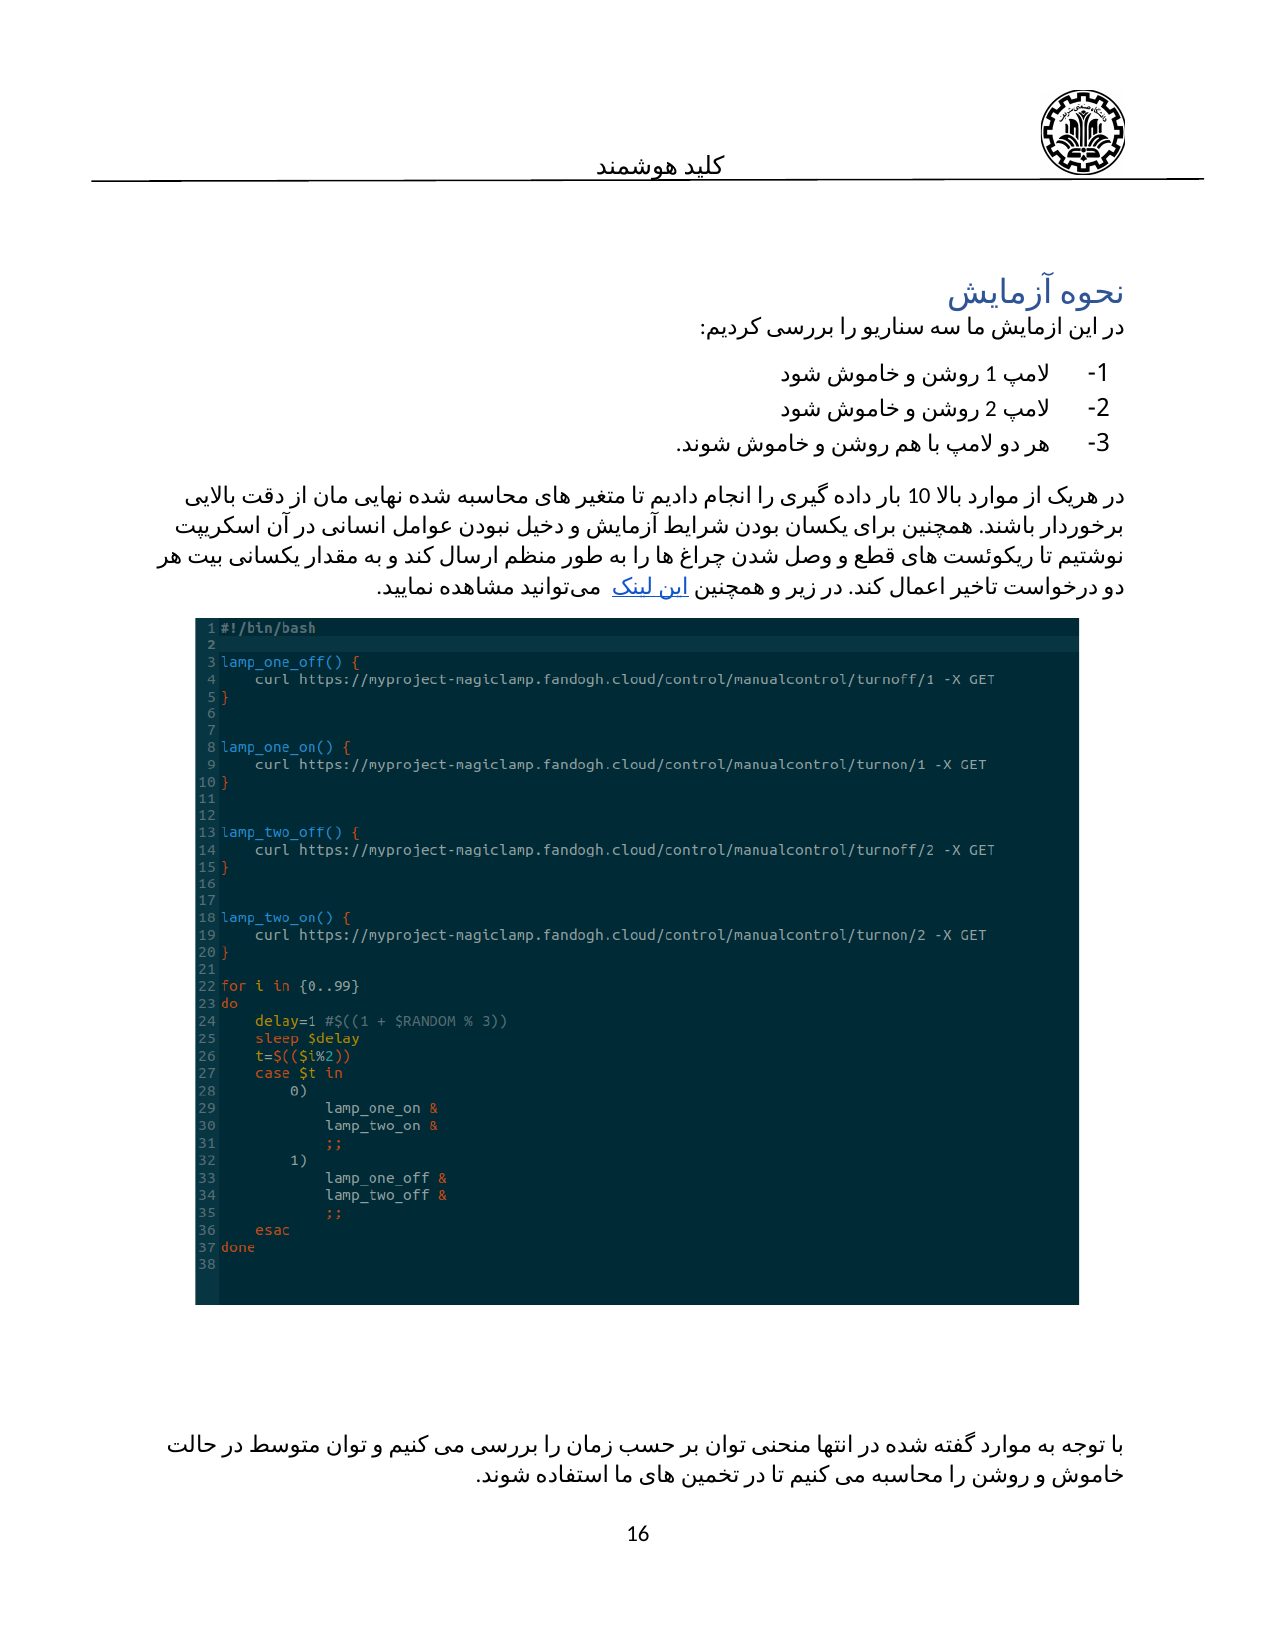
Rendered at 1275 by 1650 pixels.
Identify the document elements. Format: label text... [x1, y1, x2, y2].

picture [457, 678, 466, 683]
picture [239, 745, 249, 754]
text در هریک از موارد بالا 10 بار داده گیری را انجام دادیم تا متغیر های محاسبه شده نهایی مان از دقت بالایی برخوردار باشند. همچنین برای یکسان بودن شرایط آزمایش و دخیل نبودن عوامل انسانی در آن اسکریپت نوشتیم تا ریکوئست های قطع و وصل شدن چراغ ها را به طور منظم ارسال کند و به مقدار یکسانی بیت هر دو درخواست تاخیر اعمال کند. در زیر و همچنین این لینک می‌توانید مشاهده نمایید. [150, 481, 1125, 600]
picture [457, 933, 466, 939]
list لامپ 1 روشن و خاموش شود [150, 359, 1087, 392]
picture [317, 1052, 324, 1060]
picture [1040, 90, 1125, 175]
picture [426, 1017, 431, 1025]
picture [309, 622, 314, 632]
picture [735, 933, 745, 939]
text با توجه به موارد گفته شده در انتها منحنی توان بر حسب زمان را بررسی می کنیم و توان متوسط در حالت خاموش و روشن را محاسبه می کنیم تا در تخمین های ما استفاده شوند. [150, 1430, 1125, 1488]
list لامپ 2 روشن و خاموش شود [150, 394, 1087, 427]
picture [420, 1017, 425, 1025]
picture [239, 916, 249, 924]
picture [239, 830, 249, 839]
subtitle نحوه آزمایش [150, 271, 1125, 312]
picture [735, 678, 745, 683]
picture [431, 1104, 436, 1112]
text در این ازمایش ما سه سناریو را بررسی کردیم: [150, 312, 1125, 340]
picture [457, 848, 466, 854]
picture [195, 618, 1080, 1305]
picture [239, 660, 249, 669]
picture [274, 830, 281, 836]
picture [735, 848, 745, 854]
picture [439, 1174, 445, 1182]
picture [378, 1193, 388, 1199]
picture [287, 1037, 293, 1045]
picture [439, 1191, 445, 1199]
list هر دو لامپ با هم روشن و خاموش شوند. [150, 429, 1087, 462]
